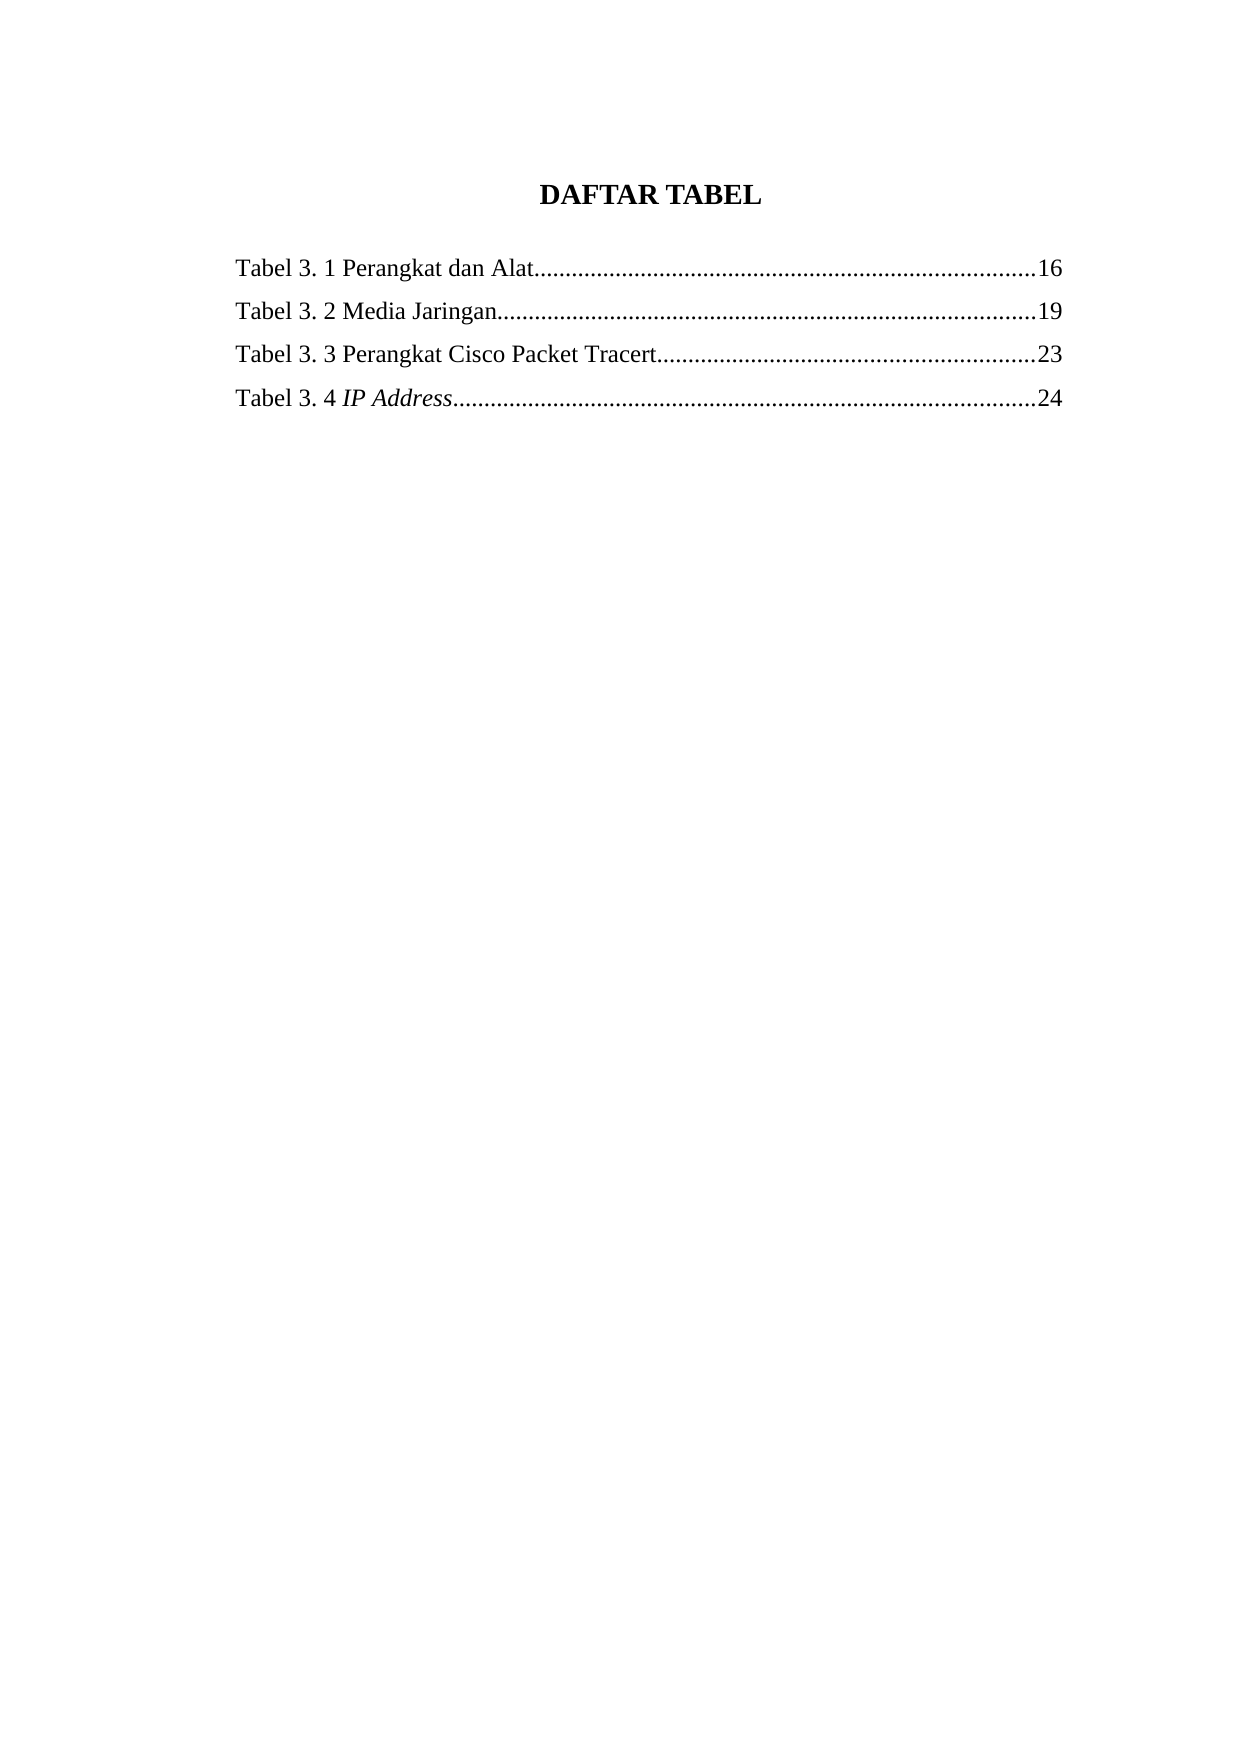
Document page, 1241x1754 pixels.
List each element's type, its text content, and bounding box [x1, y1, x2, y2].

text Tabel 3. 4 IP Address 24 [235, 383, 1057, 411]
text Tabel 3. 2 Media Jaringan 19 [235, 296, 1057, 325]
text Tabel 3. 1 Perangkat dan Alat 16 [235, 253, 1057, 282]
text Tabel 3. 3 Perangkat Cisco Packet Tracert 23 [235, 339, 1057, 368]
subtitle DAFTAR TABEL [238, 177, 1063, 211]
